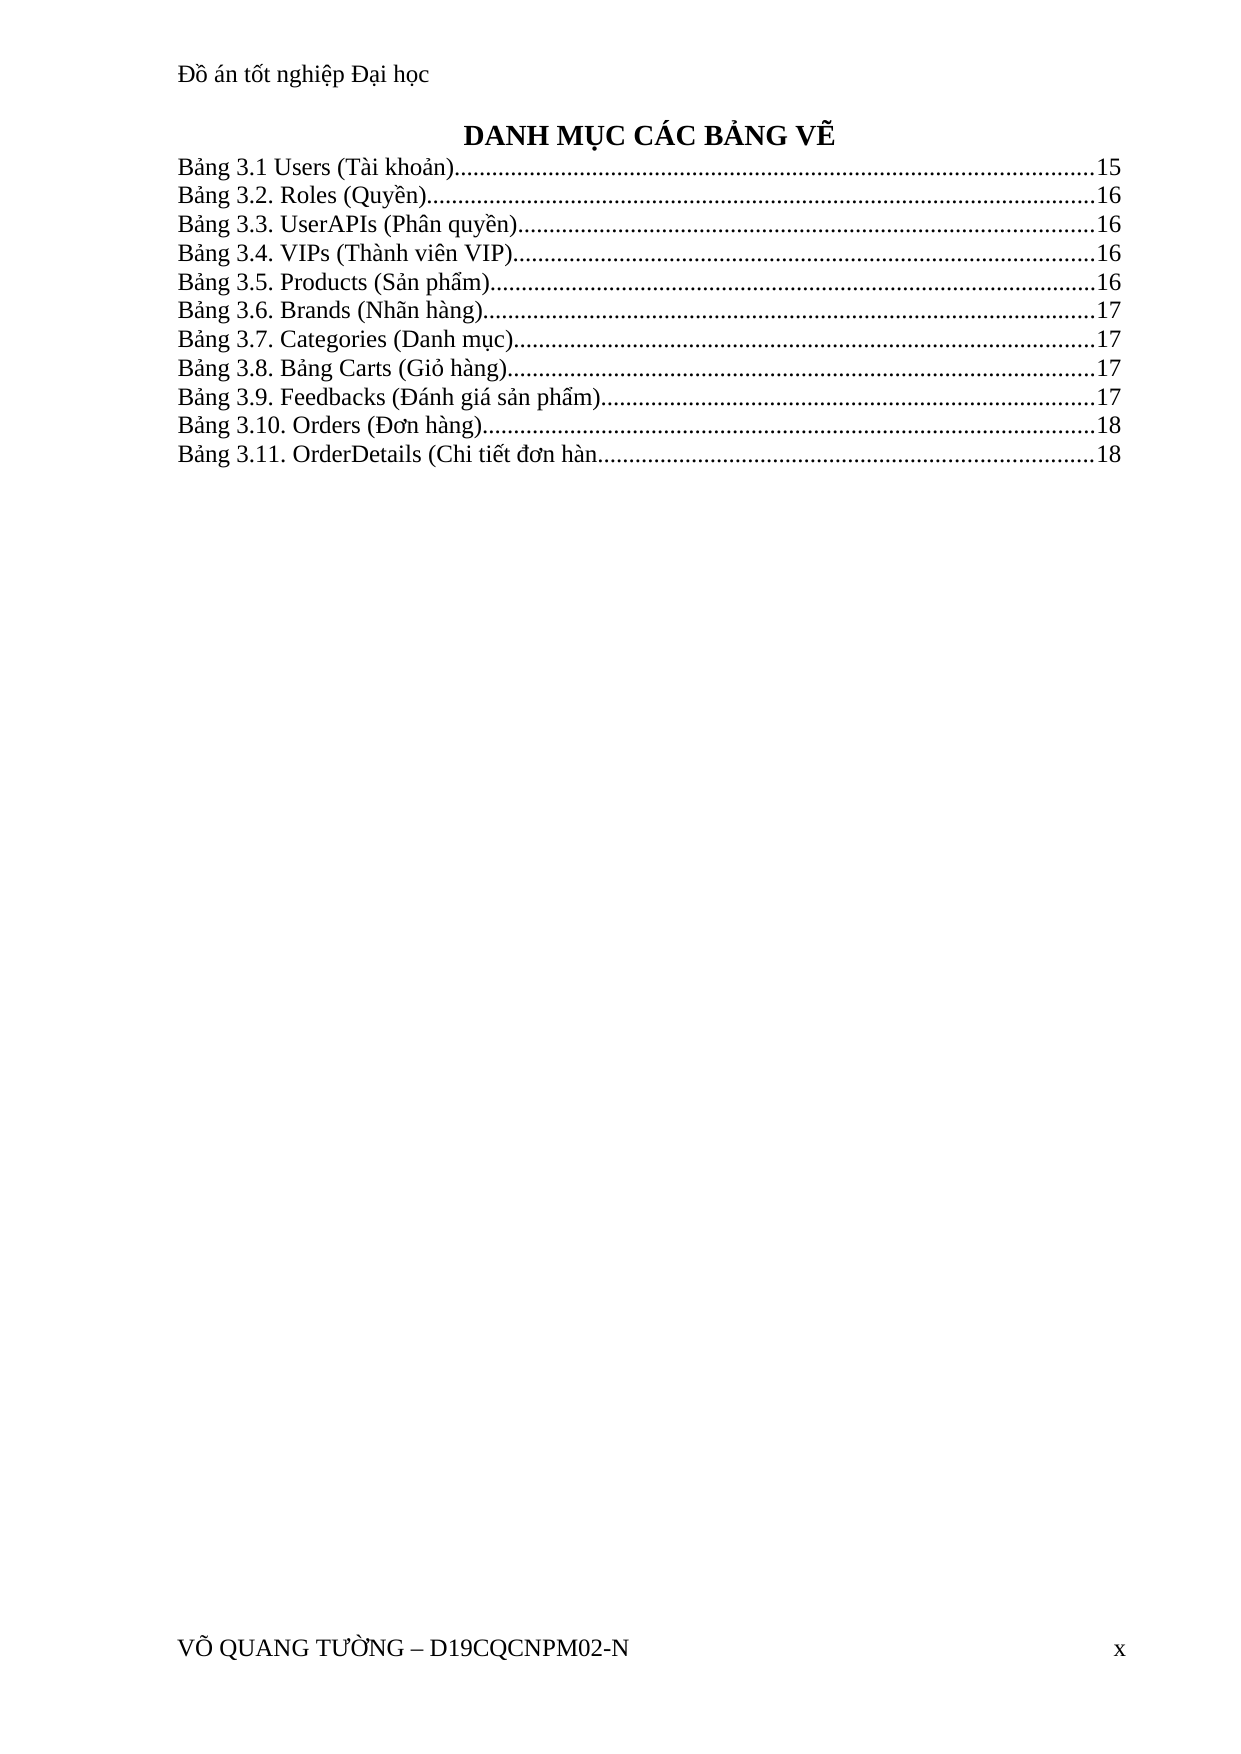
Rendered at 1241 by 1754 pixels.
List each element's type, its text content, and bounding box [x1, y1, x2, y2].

text Bảng 3.3. UserAPIs (Phân quyền) 16 [177, 209, 1122, 238]
text Danh mỤc các bẢng vẼ [177, 118, 1122, 152]
text Bảng 3.10. Orders (Đơn hàng) 18 [177, 410, 1122, 439]
text Bảng 3.8. Bảng Carts (Giỏ hàng) 17 [177, 353, 1122, 382]
text Bảng 3.7. Categories (Danh mục) 17 [177, 324, 1122, 353]
text Bảng 3.6. Brands (Nhãn hàng) 17 [177, 295, 1122, 324]
text Bảng 3.5. Products (Sản phẩm) 16 [177, 267, 1122, 295]
text Bảng 3.4. VIPs (Thành viên VIP) 16 [177, 238, 1122, 267]
text Bảng 3.9. Feedbacks (Đánh giá sản phẩm) 17 [177, 382, 1122, 410]
text Bảng 3.11. OrderDetails (Chi tiết đơn hàn 18 [177, 439, 1122, 468]
text Bảng 3.1 Users (Tài khoản) 15 [177, 152, 1122, 180]
text Bảng 3.2. Roles (Quyền) 16 [177, 180, 1122, 209]
